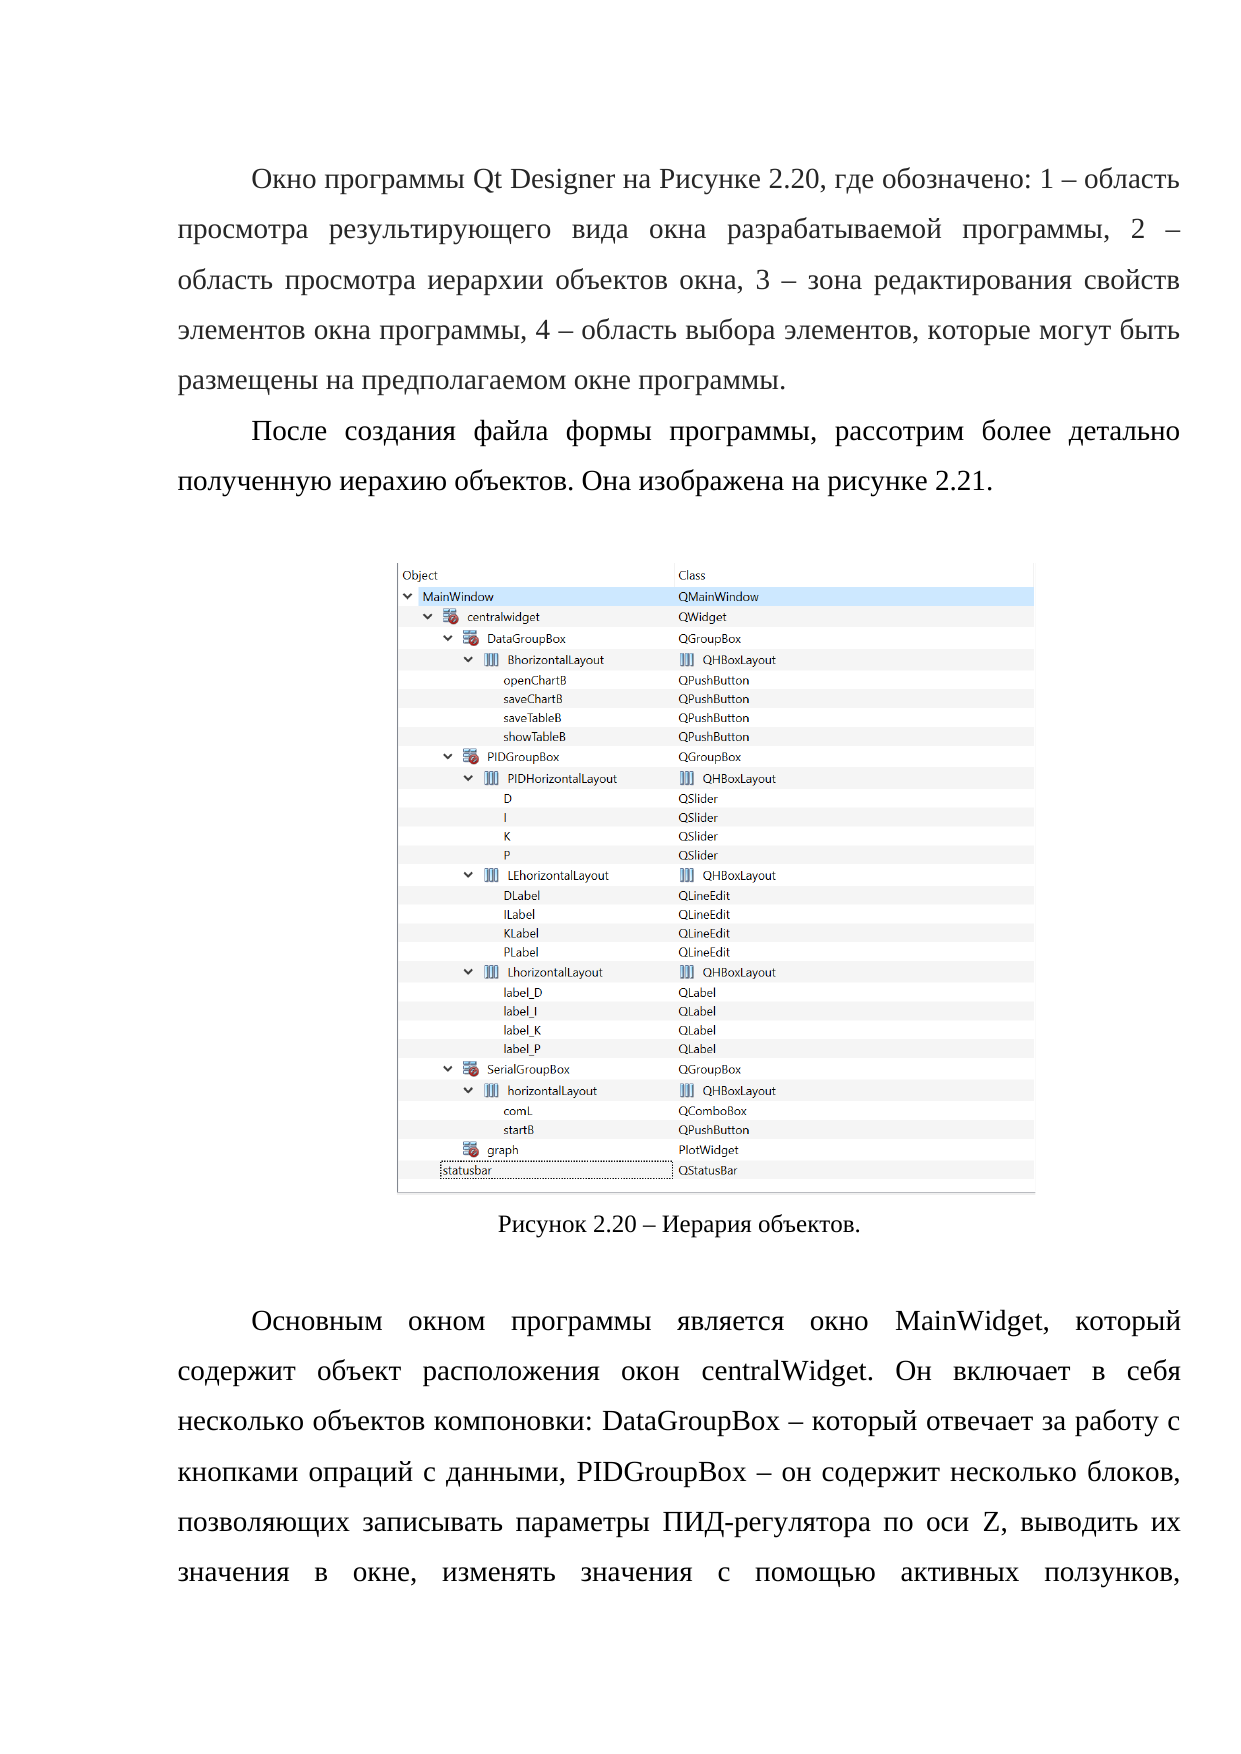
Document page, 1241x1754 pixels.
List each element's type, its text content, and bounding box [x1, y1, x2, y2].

text Окно программы Qt Designer на Рисунке 2.20, где обозначено: 1 – область просмотра результирующего вида окна разрабатываемой программы, 2 – область просмотра иерархии объектов окна, 3 – зона редактирования свойств элементов окна программы, 4 – область выбора элементов, которые могут быть размещены на предполагаемом окне программы. [177, 161, 1181, 396]
picture [396, 563, 1036, 1195]
text Рисунок 2.20 – Иерария объектов. [177, 1209, 1181, 1238]
text После создания файла формы программы, рассотрим более детально полученную иерахию объектов. Она изображена на рисунке 2.21. [177, 413, 1181, 497]
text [177, 1303, 1181, 1588]
